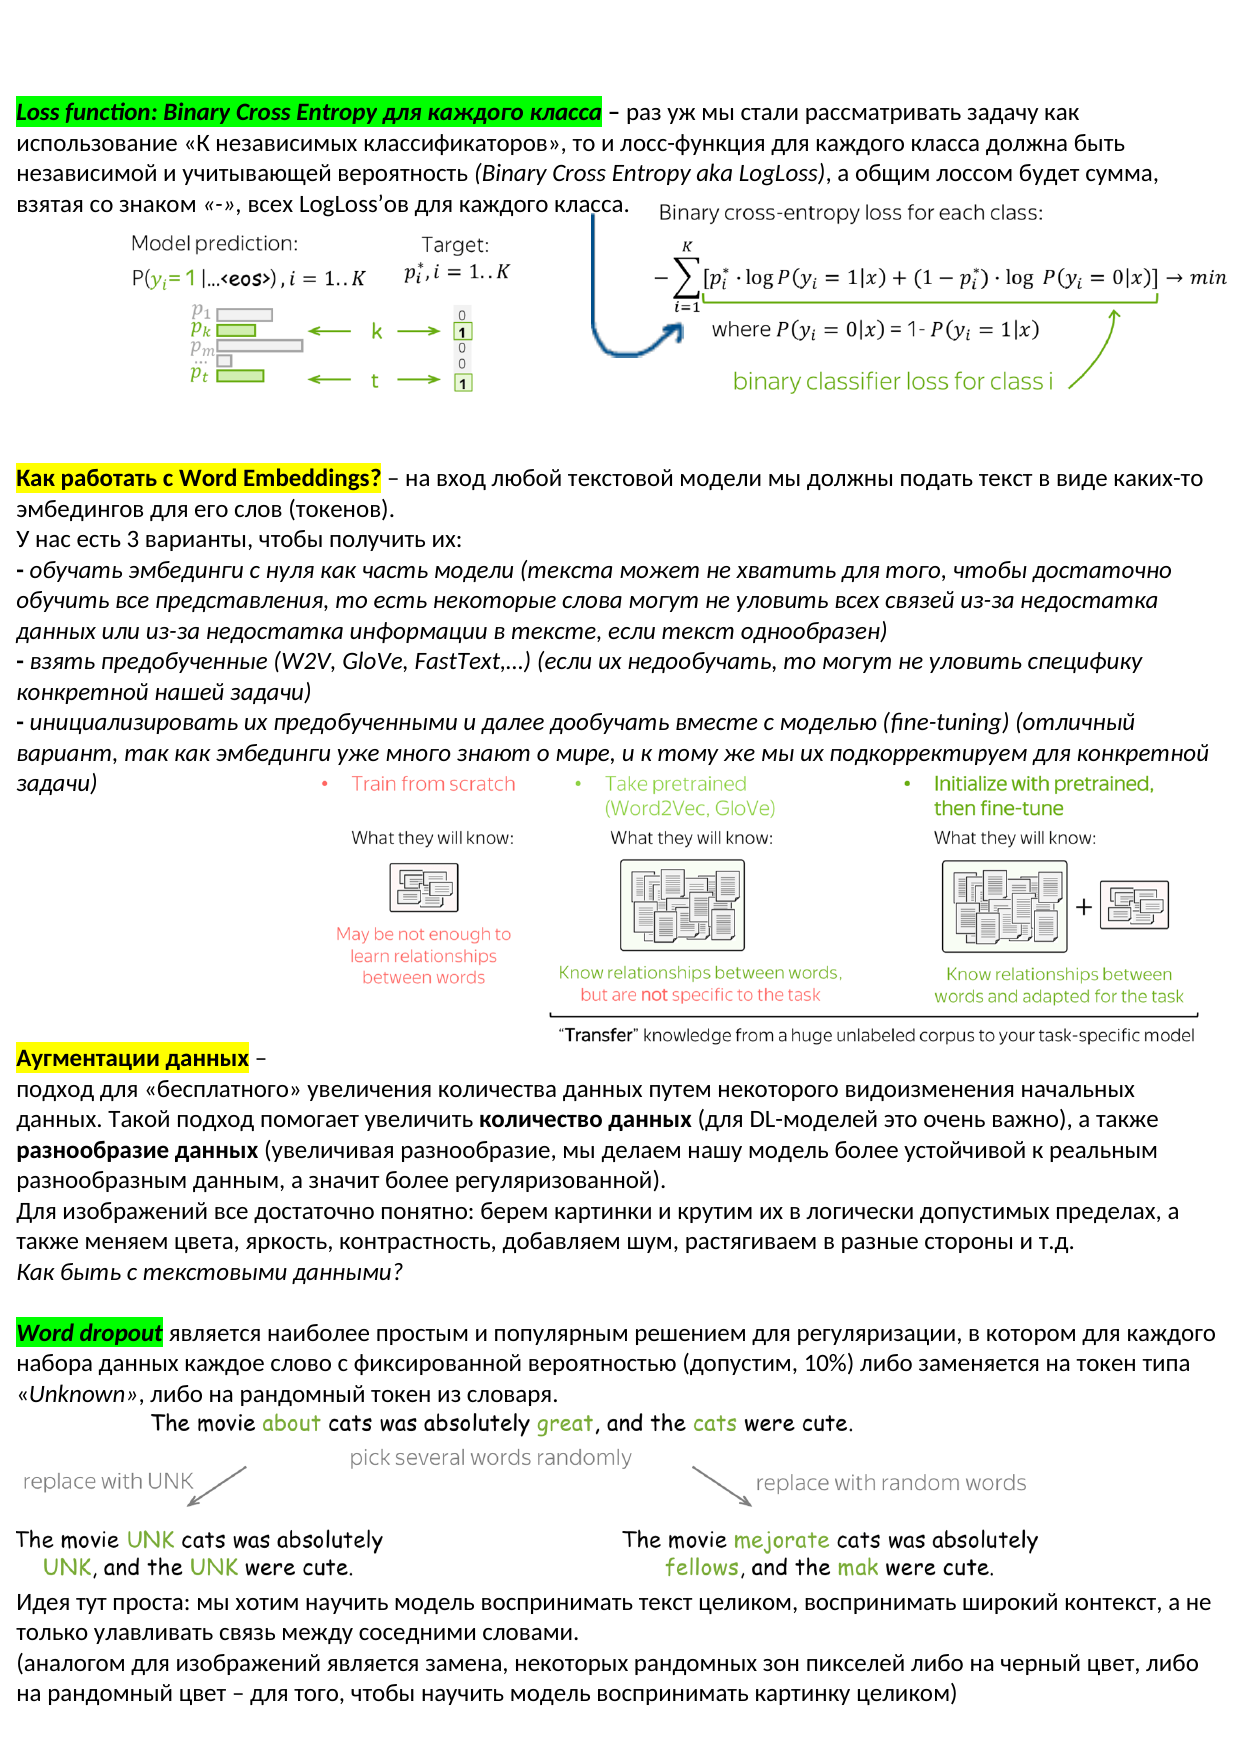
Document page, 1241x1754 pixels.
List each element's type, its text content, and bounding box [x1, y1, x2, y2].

picture [16, 1408, 1040, 1586]
text Для изображений все достаточно понятно: берем картинки и крутим их в логически допустимых пределах, а также меняем цвета, яркость, контрастность, добавляем шум, растягиваем в разные стороны и т.д. [16, 1195, 1227, 1256]
picture [129, 230, 517, 395]
list Как работать с Word Embeddings? – на вход любой текстовой модели мы должны подать текст в виде каких-то эмбедингов для его слов (токенов). [16, 462, 1227, 523]
list У нас есть 3 варианты, чтобы получить их: [16, 523, 1227, 554]
picture [317, 770, 1199, 1044]
text (аналогом для изображений является замена, некоторых рандомных зон пикселей либо на черный цвет, либо на рандомный цвет – для того, чтобы научить модель воспринимать картинку целиком) [16, 1647, 1227, 1708]
list Loss function: Binary Cross Entropy для каждого класса – раз уж мы стали рассматривать задачу как использование «К независимых классификаторов», то и лосс-функция для каждого класса должна быть независимой и учитывающей вероятность (Binary Cross Entropy aka LogLoss), а общим лоссом будет сумма, взятая со знаком «-», всех LogLoss’ов для каждого класса. [16, 96, 1227, 218]
list - обучать эмбединги с нуля как часть модели (текста может не хватить для того, чтобы достаточно обучить все представления, то есть некоторые слова могут не уловить всех связей из-за недостатка данных или из-за недостатка информации в тексте, если текст однообразен) [16, 554, 1227, 646]
text Word dropout является наиболее простым и популярным решением для регуляризации, в котором для каждого набора данных каждое слово с фиксированной вероятностью (допустим, 10%) либо заменяется на токен типа «Unknown», либо на рандомный токен из словаря. [16, 1317, 1227, 1408]
text Идея тут проста: мы хотим научить модель воспринимать текст целиком, воспринимать широкий контекст, а не только улавливать связь между соседними словами. [16, 1586, 1227, 1647]
list - взять предобученные (W2V, GloVe, FastText,…) (если их недообучать, то могут не уловить специфику конкретной нашей задачи) [16, 646, 1227, 707]
picture [591, 199, 1228, 393]
text Как быть с текстовыми данными? [16, 1256, 1227, 1286]
text Аугментации данных – подход для «бесплатного» увеличения количества данных путем некоторого видоизменения начальных данных. Такой подход помогает увеличить количество данных (для DL-моделей это очень важно), а также разнообразие данных (увеличивая разнообразие, мы делаем нашу модель более устойчивой к реальным разнообразным данным, а значит более регуляризованной). [16, 1042, 1227, 1195]
list - инициализировать их предобученными и далее дообучать вместе с моделью (fine-tuning) (отличный вариант, так как эмбединги уже много знают о мире, и к тому же мы их подкорректируем для конкретной задачи) [16, 707, 1227, 798]
